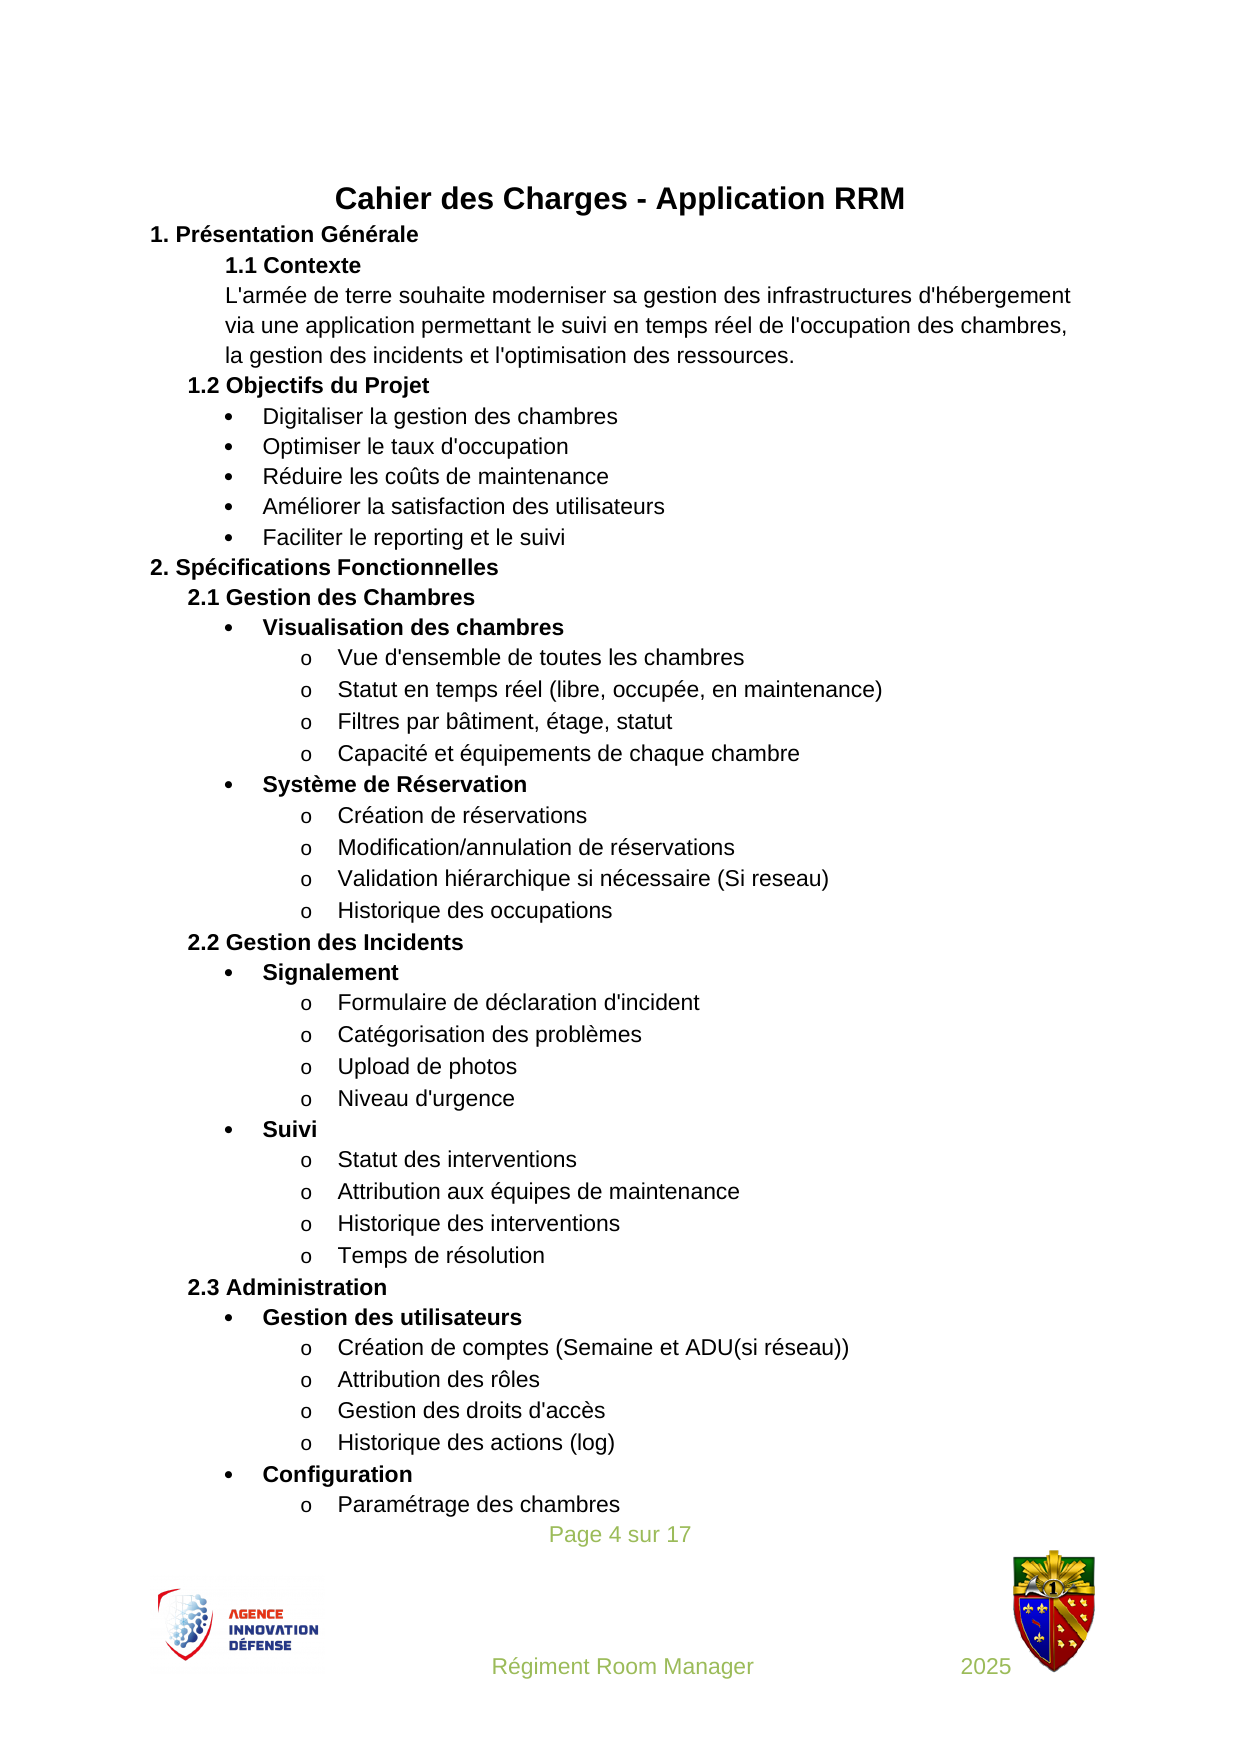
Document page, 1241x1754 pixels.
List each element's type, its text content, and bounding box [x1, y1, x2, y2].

list Historique des occupations [300, 897, 1090, 925]
list Statut en temps réel (libre, occupée, en maintenance) [300, 676, 1090, 704]
list Catégorisation des problèmes [300, 1021, 1090, 1049]
list Modification/annulation de réservations [300, 833, 1090, 861]
text 1. Présentation Générale [150, 221, 1090, 248]
list Système de Réservation [225, 771, 1090, 798]
list Visualisation des chambres [225, 614, 1090, 641]
list Améliorer la satisfaction des utilisateurs [225, 493, 1090, 520]
list Configuration [225, 1461, 1090, 1487]
list Validation hiérarchique si nécessaire (Si reseau) [300, 865, 1090, 893]
list Attribution aux équipes de maintenance [300, 1178, 1090, 1206]
list Filtres par bâtiment, étage, statut [300, 708, 1090, 736]
list Temps de résolution [300, 1242, 1090, 1269]
list Signalement [225, 959, 1090, 985]
picture [150, 1575, 326, 1674]
list Upload de photos [300, 1053, 1090, 1080]
list Statut des interventions [300, 1146, 1090, 1174]
list Gestion des droits d'accès [300, 1397, 1090, 1425]
list Faciliter le reporting et le suivi [225, 523, 1090, 550]
list Paramétrage des chambres [300, 1491, 1090, 1519]
list Suivi [225, 1116, 1090, 1143]
text 1.2 Objectifs du Projet [187, 372, 1090, 399]
list Historique des actions (log) [300, 1429, 1090, 1457]
text 2. Spécifications Fonctionnelles [150, 554, 1090, 580]
list Création de réservations [300, 802, 1090, 829]
list Niveau d'urgence [300, 1084, 1090, 1112]
list Création de comptes (Semaine et ADU(si réseau)) [300, 1334, 1090, 1362]
text 2.2 Gestion des Incidents [187, 929, 1090, 955]
list Attribution des rôles [300, 1366, 1090, 1393]
list Formulaire de déclaration d'incident [300, 989, 1090, 1017]
list Vue d'ensemble de toutes les chambres [300, 644, 1090, 672]
text 2.3 Administration [187, 1273, 1090, 1300]
list Réduire les coûts de maintenance [225, 463, 1090, 489]
list Capacité et équipements de chaque chambre [300, 740, 1090, 767]
text L'armée de terre souhaite moderniser sa gestion des infrastructures d'hébergement via une application permettant le suivi en temps réel de l'occupation des chambres, la gestion des incidents et l'optimisation des ressources. [225, 282, 1090, 369]
list Optimiser le taux d'occupation [225, 433, 1090, 459]
picture [1011, 1547, 1095, 1674]
list Gestion des utilisateurs [225, 1304, 1090, 1330]
text 2.1 Gestion des Chambres [187, 584, 1090, 610]
list Digitaliser la gestion des chambres [225, 403, 1090, 429]
text 1.1 Contexte [225, 252, 1090, 278]
text Cahier des Charges - Application RRM [150, 180, 1090, 216]
list Historique des interventions [300, 1210, 1090, 1238]
